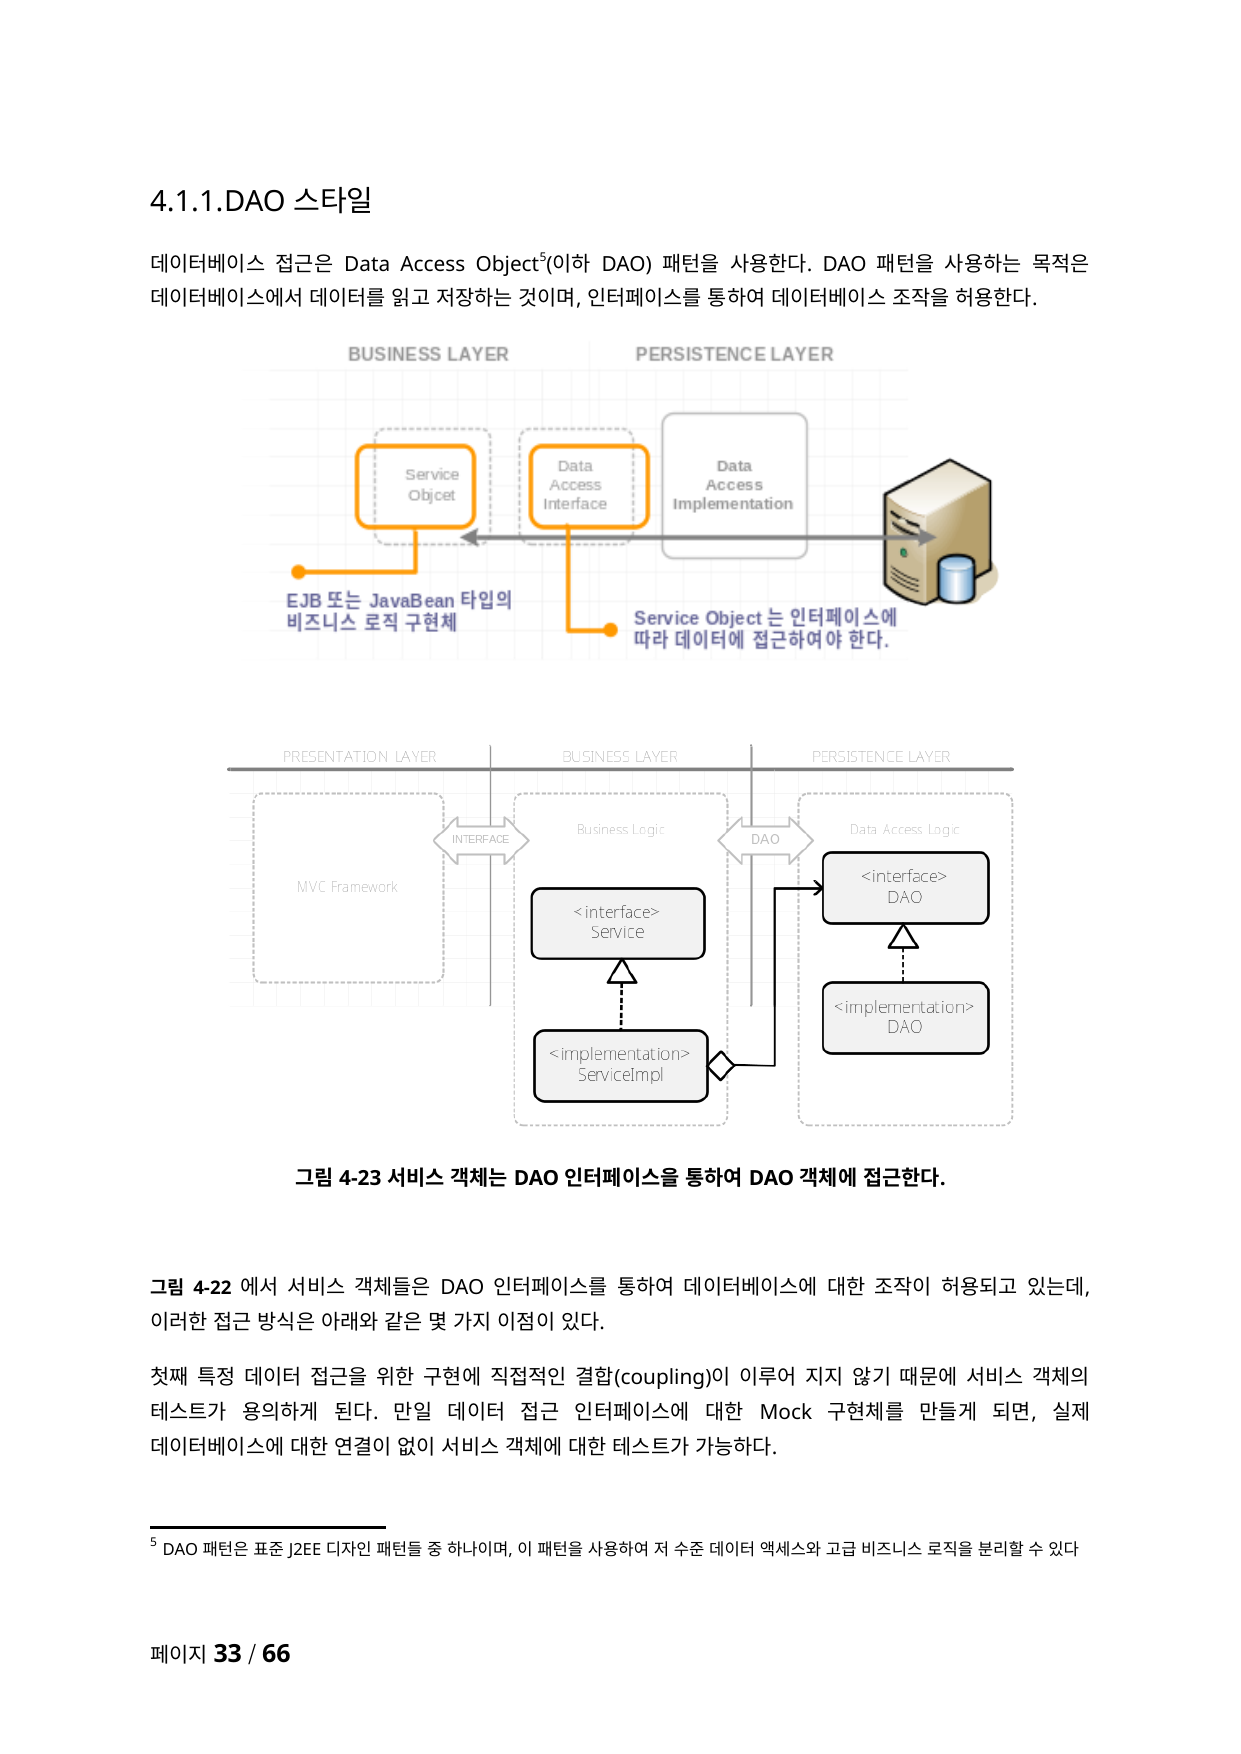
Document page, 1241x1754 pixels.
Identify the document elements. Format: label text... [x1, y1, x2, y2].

subtitle DAO 스타일 [150, 177, 1090, 219]
text 데이터베이스 접근은 Data Access Object(이하 DAO) 패턴을 사용한다. DAO 패턴을 사용하는 목적은 데이터베이스에서 데이터를 읽고 저장하는 것이며, 인터페이스를 통하여 데이터베이스 조작을 허용한다. [150, 247, 1090, 312]
text 첫째 특정 데이터 접근을 위한 구현에 직접적인 결합(coupling)이 이루어 지지 않기 때문에 서비스 객체의 테스트가 용의하게 된다. 만일 데이터 접근 인터페이스에 대한 Mock 구현체를 만들게 되면, 실제 데이터베이스에 대한 연결이 없이 서비스 객체에 대한 테스트가 가능하다. [150, 1361, 1090, 1461]
